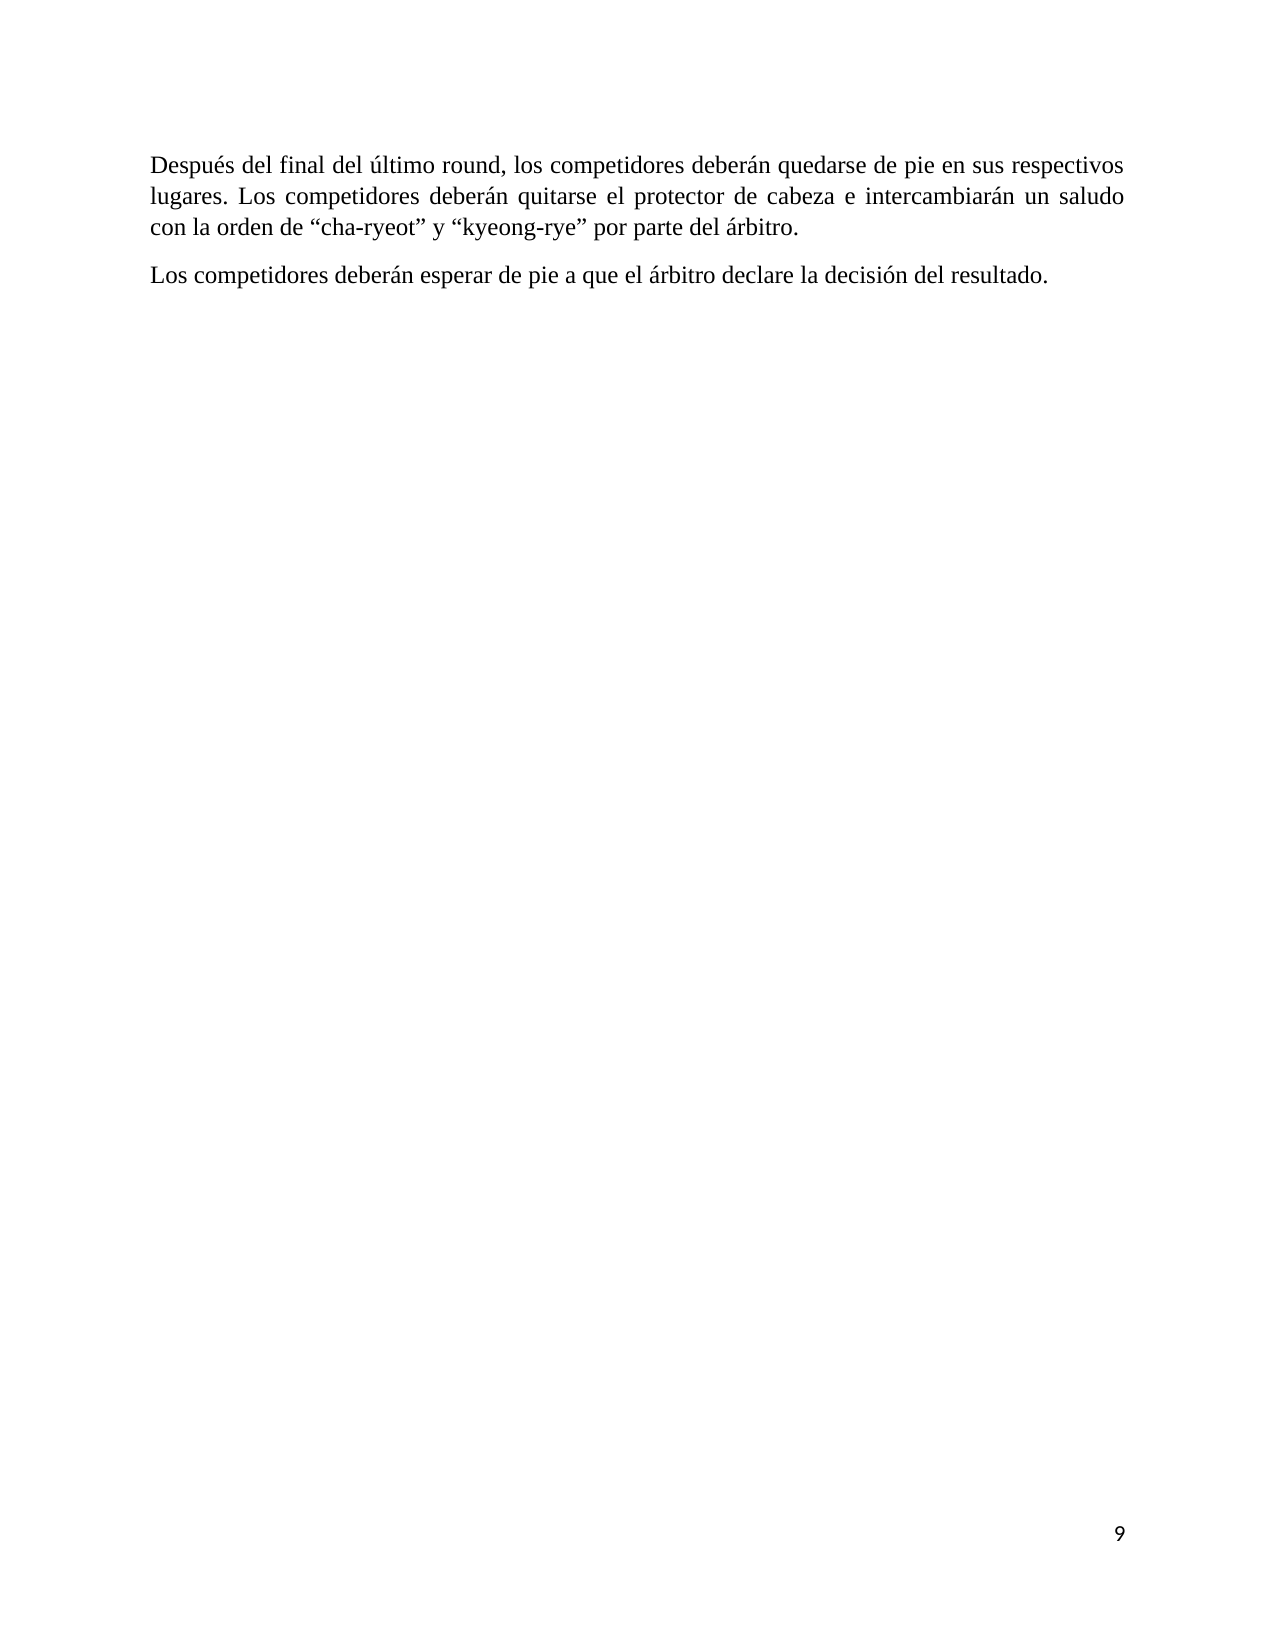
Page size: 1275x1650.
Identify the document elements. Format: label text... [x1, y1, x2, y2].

text Después del final del último round, los competidores deberán quedarse de pie en sus respectivos lugares. Los competidores deberán quitarse el protector de cabeza e intercambiarán un saludo con la orden de “cha-ryeot” y “kyeong-rye” por parte del árbitro. [150, 150, 1125, 241]
text Los competidores deberán esperar de pie a que el árbitro declare la decisión del resultado. [150, 260, 1125, 288]
